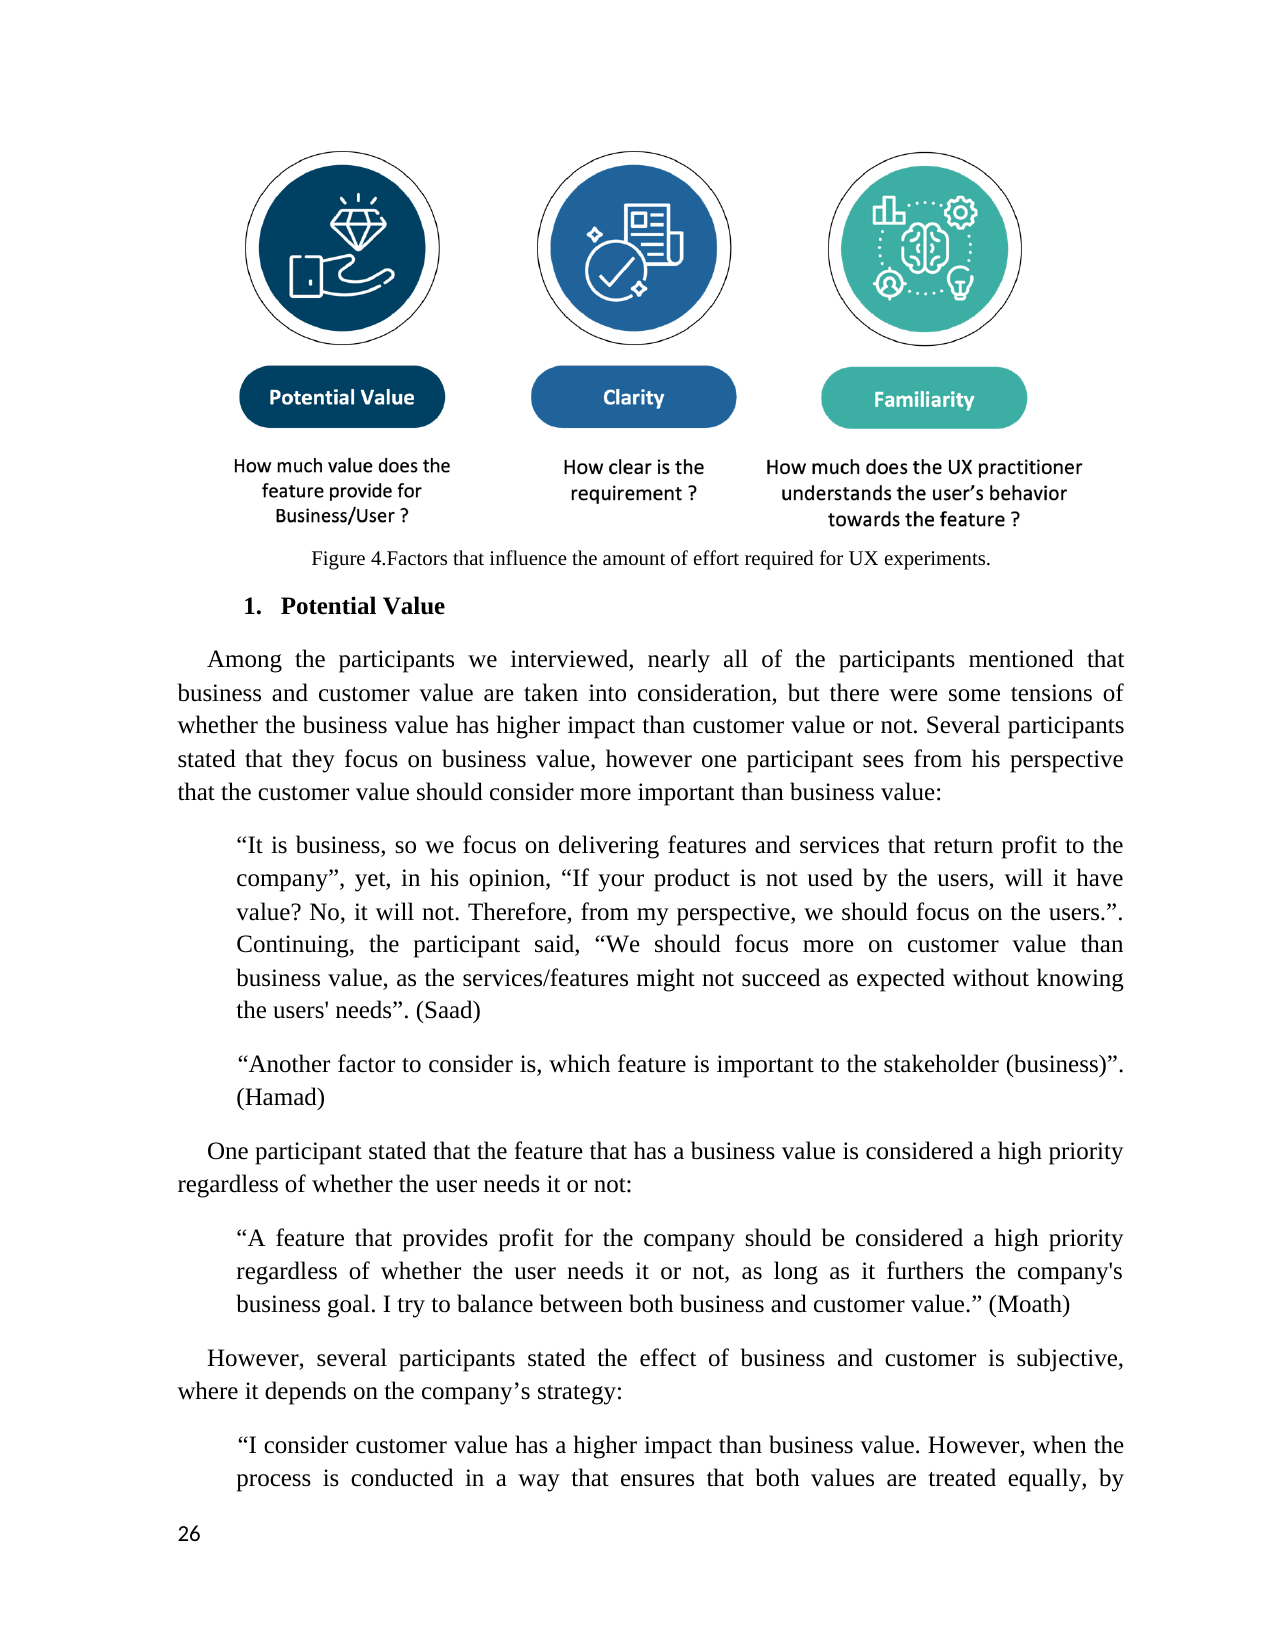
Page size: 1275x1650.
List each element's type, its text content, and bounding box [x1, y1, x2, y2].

list Potential Value [243, 591, 1125, 619]
text “It is business, so we focus on delivering features and services that return profit to the company”, yet, in his opinion, “If your product is not used by the users, will it have value? No, it will not. Therefore, from my perspective, we should focus on the users.”. Continuing, the participant said, “We should focus more on customer value than business value, as the services/features might not succeed as expected without knowing the users' needs”. (Saad) [236, 831, 1125, 1024]
picture [205, 150, 1103, 546]
text One participant stated that the feature that has a business value is considered a high priority regardless of whether the user needs it or not: [177, 1136, 1125, 1198]
text Among the participants we interviewed, nearly all of the participants mentioned that business and customer value are taken into consideration, but there were some tensions of whether the business value has higher impact than customer value or not. Several participants stated that they focus on business value, however one participant sees from his perspective that the customer value should consider more important than business value: [177, 644, 1125, 805]
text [236, 1430, 1125, 1492]
text “A feature that provides profit for the company should be considered a high priority regardless of whether the user needs it or not, as long as it furthers the company's business goal. I try to balance between both business and customer value.” (Moath) [236, 1223, 1125, 1318]
text “Another factor to consider is, which feature is important to the stakeholder (business)”. (Hamad) [236, 1049, 1125, 1111]
text However, several participants stated the effect of business and customer is subjective, where it depends on the company’s strategy: [177, 1343, 1125, 1405]
